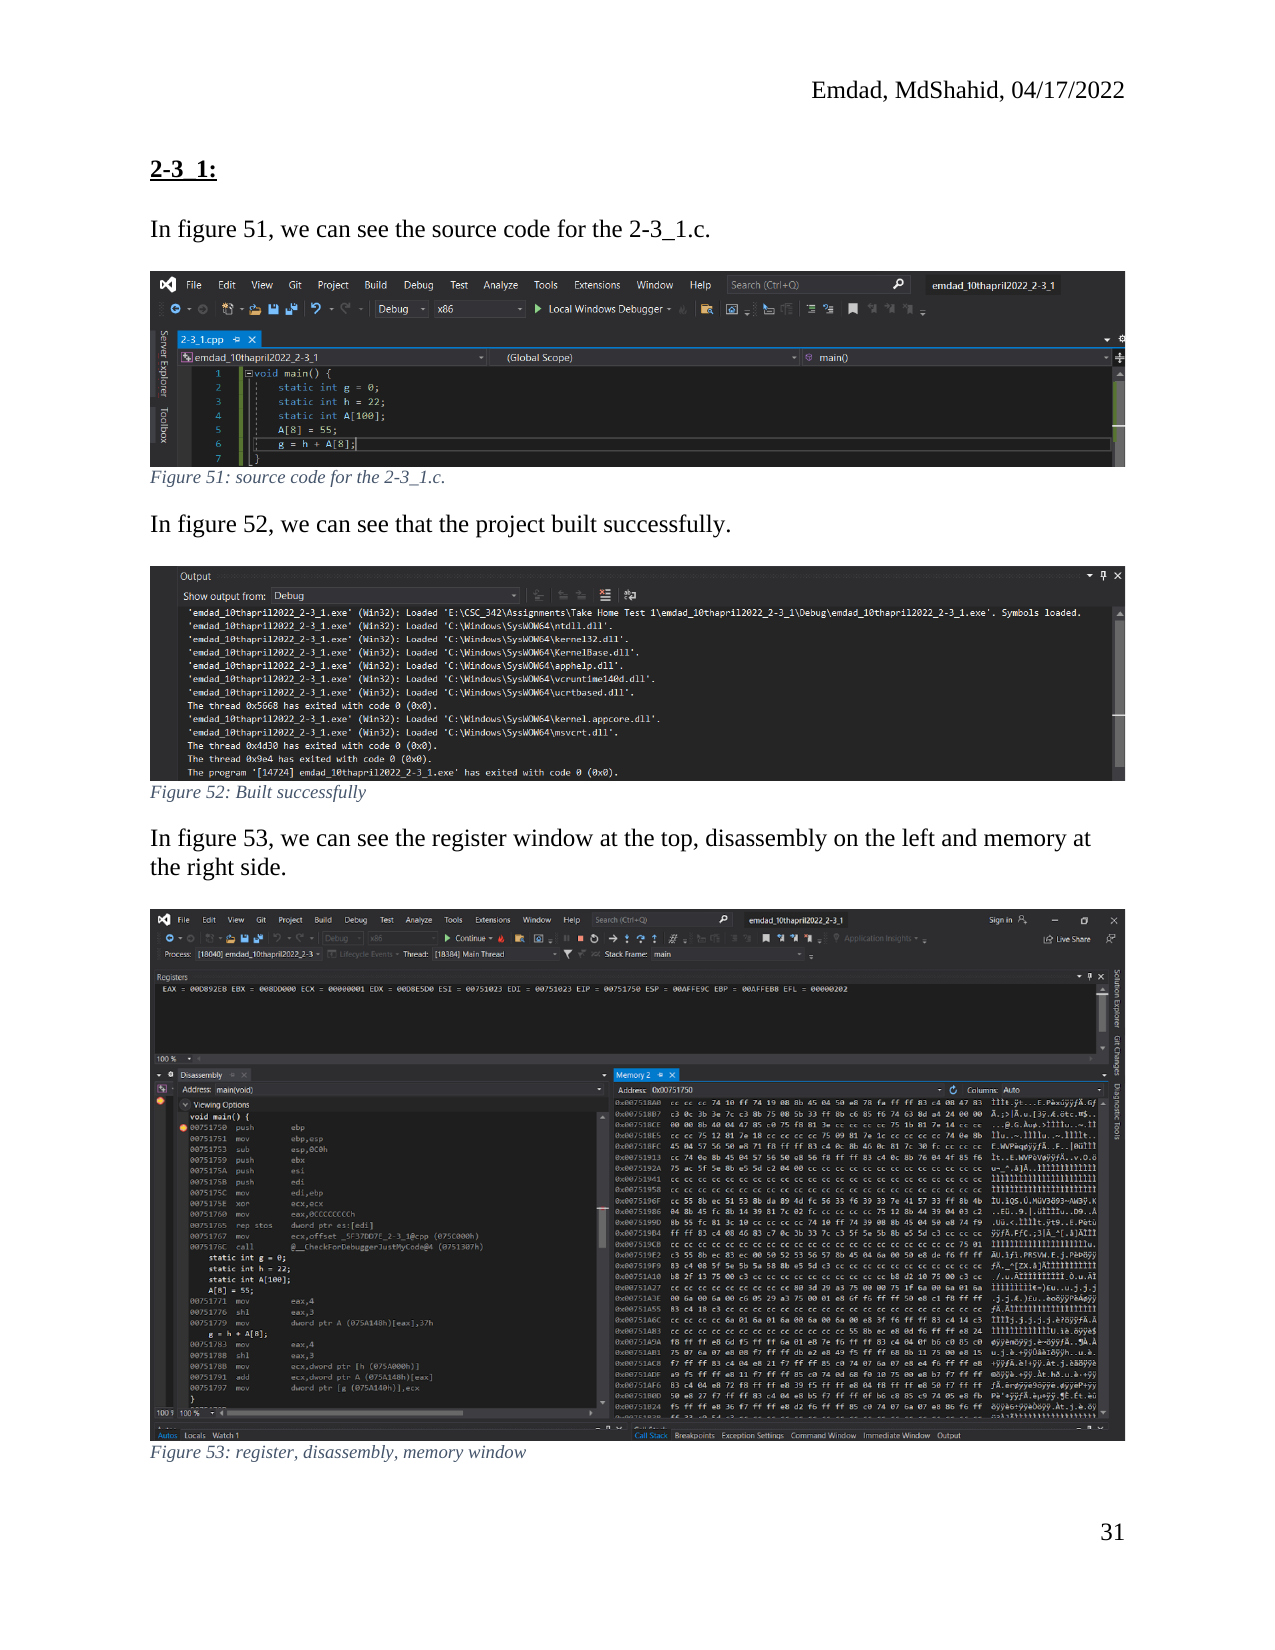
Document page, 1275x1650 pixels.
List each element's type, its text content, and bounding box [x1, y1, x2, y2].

text In figure 51, we can see the source code for the 2-3_1.c. [150, 214, 1125, 243]
text Figure 52: Built successfully [150, 781, 1125, 802]
picture [150, 271, 1125, 467]
text Figure 53: register, disassembly, memory window [150, 1441, 1125, 1462]
picture [150, 566, 1125, 781]
text Figure 51: source code for the 2-3_1.c. [150, 467, 1125, 488]
text In figure 52, we can see that the project built successfully. [150, 509, 1125, 537]
picture [150, 909, 1125, 1441]
text In figure 53, we can see the register window at the top, disassembly on the left and memory at the right side. [150, 823, 1125, 881]
subtitle 2-3_1: [150, 154, 1125, 183]
